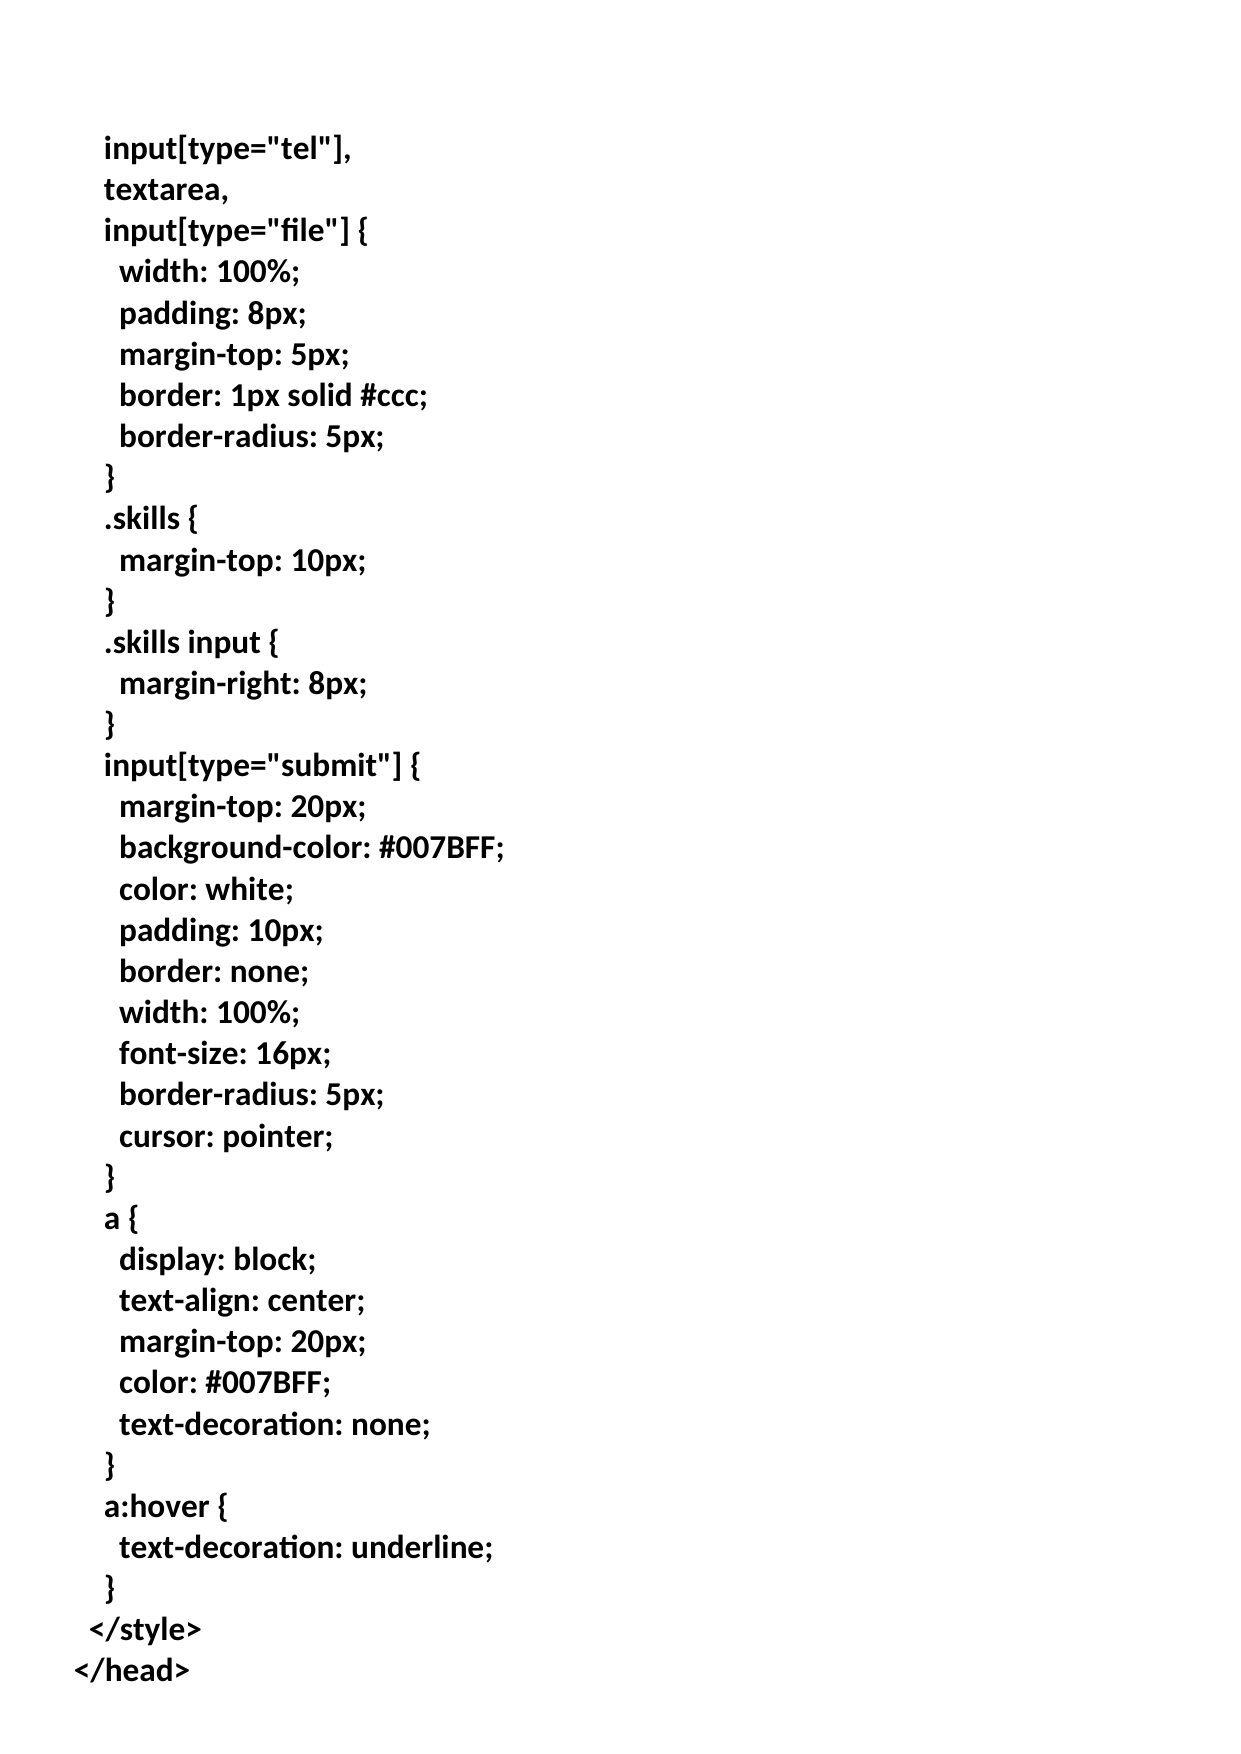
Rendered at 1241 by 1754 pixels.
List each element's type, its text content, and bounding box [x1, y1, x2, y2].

text margin-top: 20px; [74, 1320, 1166, 1361]
text margin-top: 20px; [74, 785, 1166, 826]
text width: 100%; [74, 251, 1166, 291]
text } [74, 456, 1166, 497]
text display: block; [74, 1238, 1166, 1279]
text color: white; [74, 868, 1166, 908]
text textarea, [74, 168, 1166, 209]
text border-radius: 5px; [74, 415, 1166, 456]
text margin-top: 10px; [74, 538, 1166, 579]
text } [74, 703, 1166, 744]
text input[type="submit"] { [74, 744, 1166, 785]
text margin-right: 8px; [74, 662, 1166, 703]
text border: 1px solid #ccc; [74, 374, 1166, 415]
text a:hover { [74, 1485, 1166, 1526]
text </style> [74, 1608, 1166, 1649]
text text-decoration: none; [74, 1403, 1166, 1443]
text color: #007BFF; [74, 1361, 1166, 1402]
text width: 100%; [74, 991, 1166, 1032]
text text-decoration: underline; [74, 1526, 1166, 1567]
text .skills { [74, 497, 1166, 538]
text input[type="tel"], [74, 127, 1166, 168]
text margin-top: 5px; [74, 333, 1166, 373]
text padding: 10px; [74, 909, 1166, 949]
text border-radius: 5px; [74, 1073, 1166, 1114]
text .skills input { [74, 621, 1166, 662]
text a { [74, 1197, 1166, 1238]
text } [74, 1444, 1166, 1484]
text } [74, 580, 1166, 620]
text text-align: center; [74, 1279, 1166, 1320]
text cursor: pointer; [74, 1114, 1166, 1155]
text border: none; [74, 950, 1166, 991]
text padding: 8px; [74, 292, 1166, 332]
text font-size: 16px; [74, 1032, 1166, 1073]
text input[type="file"] { [74, 209, 1166, 250]
text } [74, 1156, 1166, 1196]
text } [74, 1567, 1166, 1608]
text background-color: #007BFF; [74, 827, 1166, 867]
text </head> [74, 1649, 1166, 1690]
